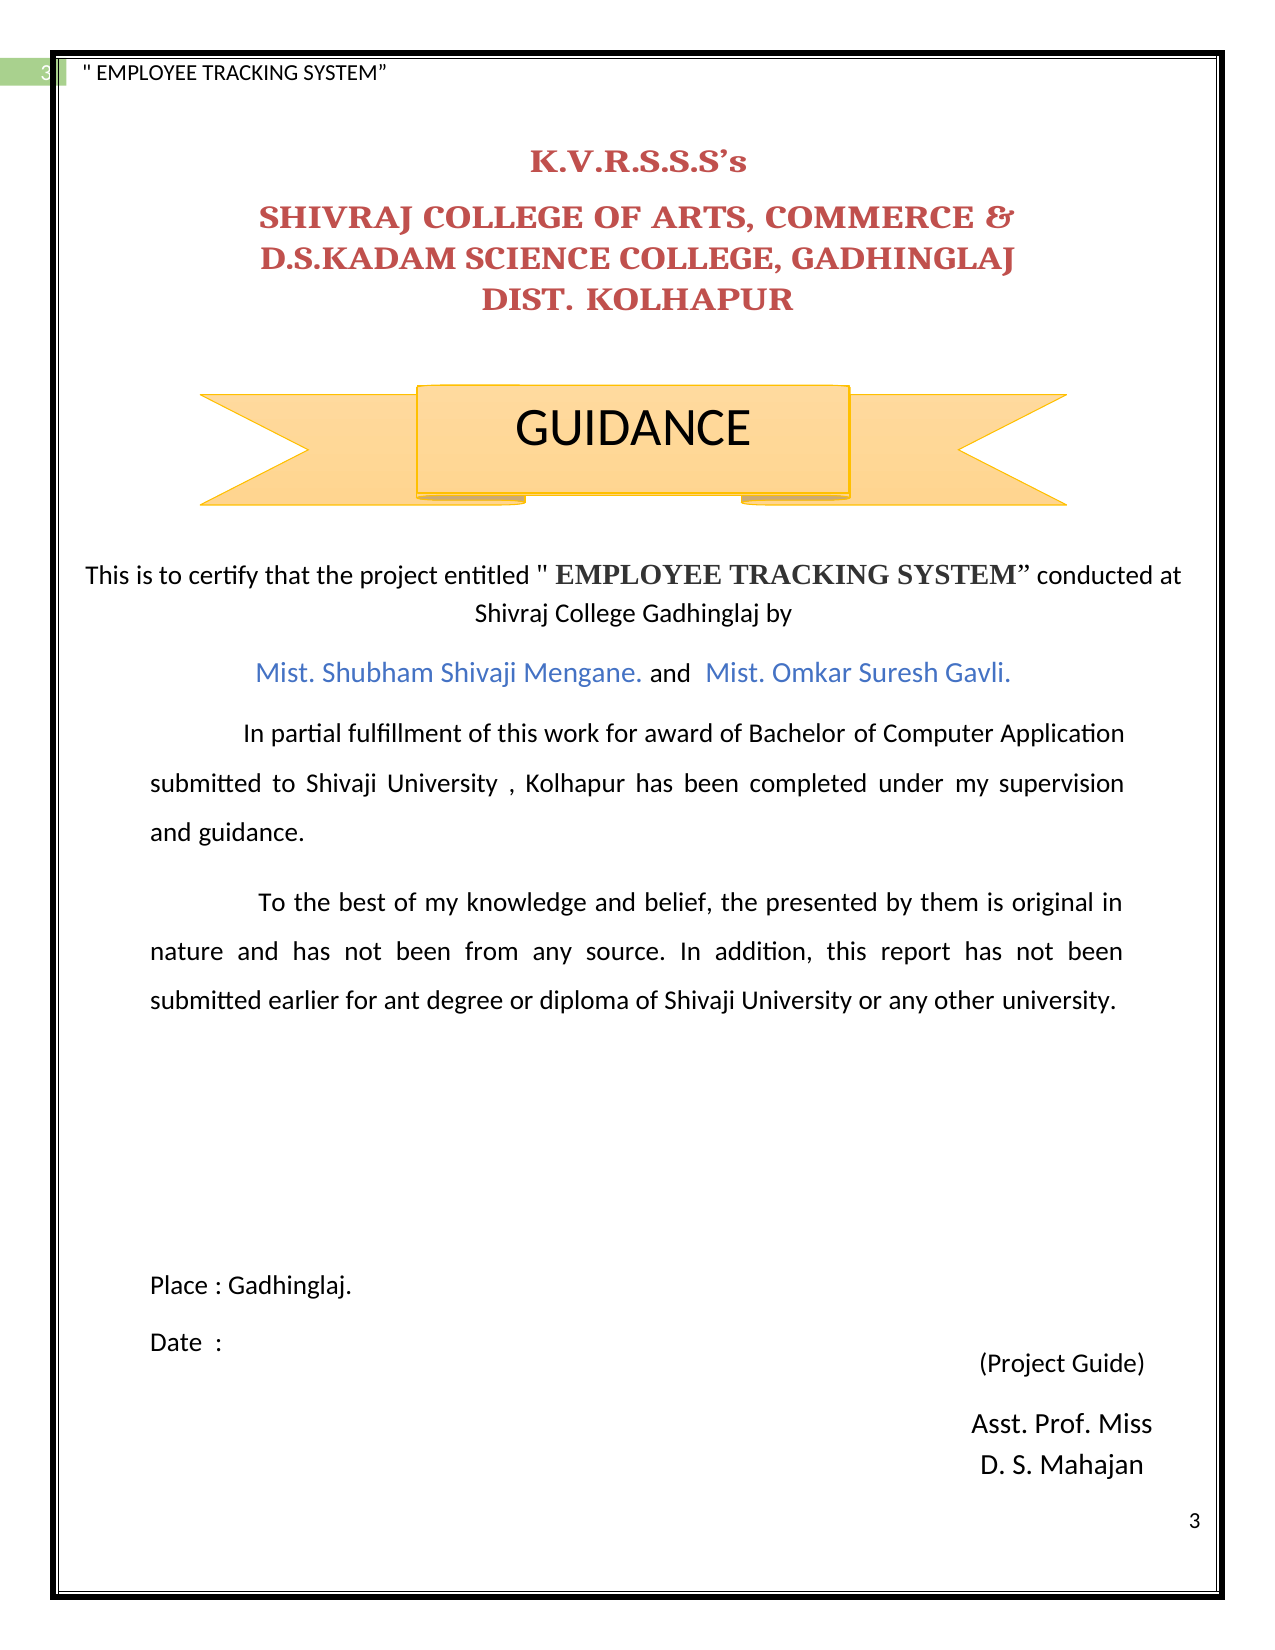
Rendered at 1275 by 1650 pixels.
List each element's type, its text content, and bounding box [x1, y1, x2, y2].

text Mist. Shubham Shivaji Mengane. and Mist. Omkar Suresh Gavli. [67, 654, 1200, 690]
text Place : Gadhinglaj. [150, 1268, 1076, 1302]
text In partial fulfillment of this work for award of Bachelor of Computer Application submitted to Shivaji University , Kolhapur has been completed under my supervision and guidance. [150, 716, 1125, 848]
text Date : [150, 1325, 1076, 1358]
text This is to certify that the project entitled " EMPLOYEE TRACKING SYSTEM” conducted at Shivraj College Gadhinglaj by [67, 557, 1200, 629]
text To the best of my knowledge and belief, the presented by them is original in nature and has not been from any source. In addition, this report has not been submitted earlier for ant degree or diploma of Shivaji University or any other university. [150, 886, 1125, 1016]
subtitle K.V.R.S.S.S’s [208, 144, 1068, 181]
text SHIVRAJ COLLEGE OF ARTS, COMMERCE & D.S.KADAM SCIENCE COLLEGE, GADHINGLAJ DIST. KOLHAPUR [233, 199, 1041, 318]
